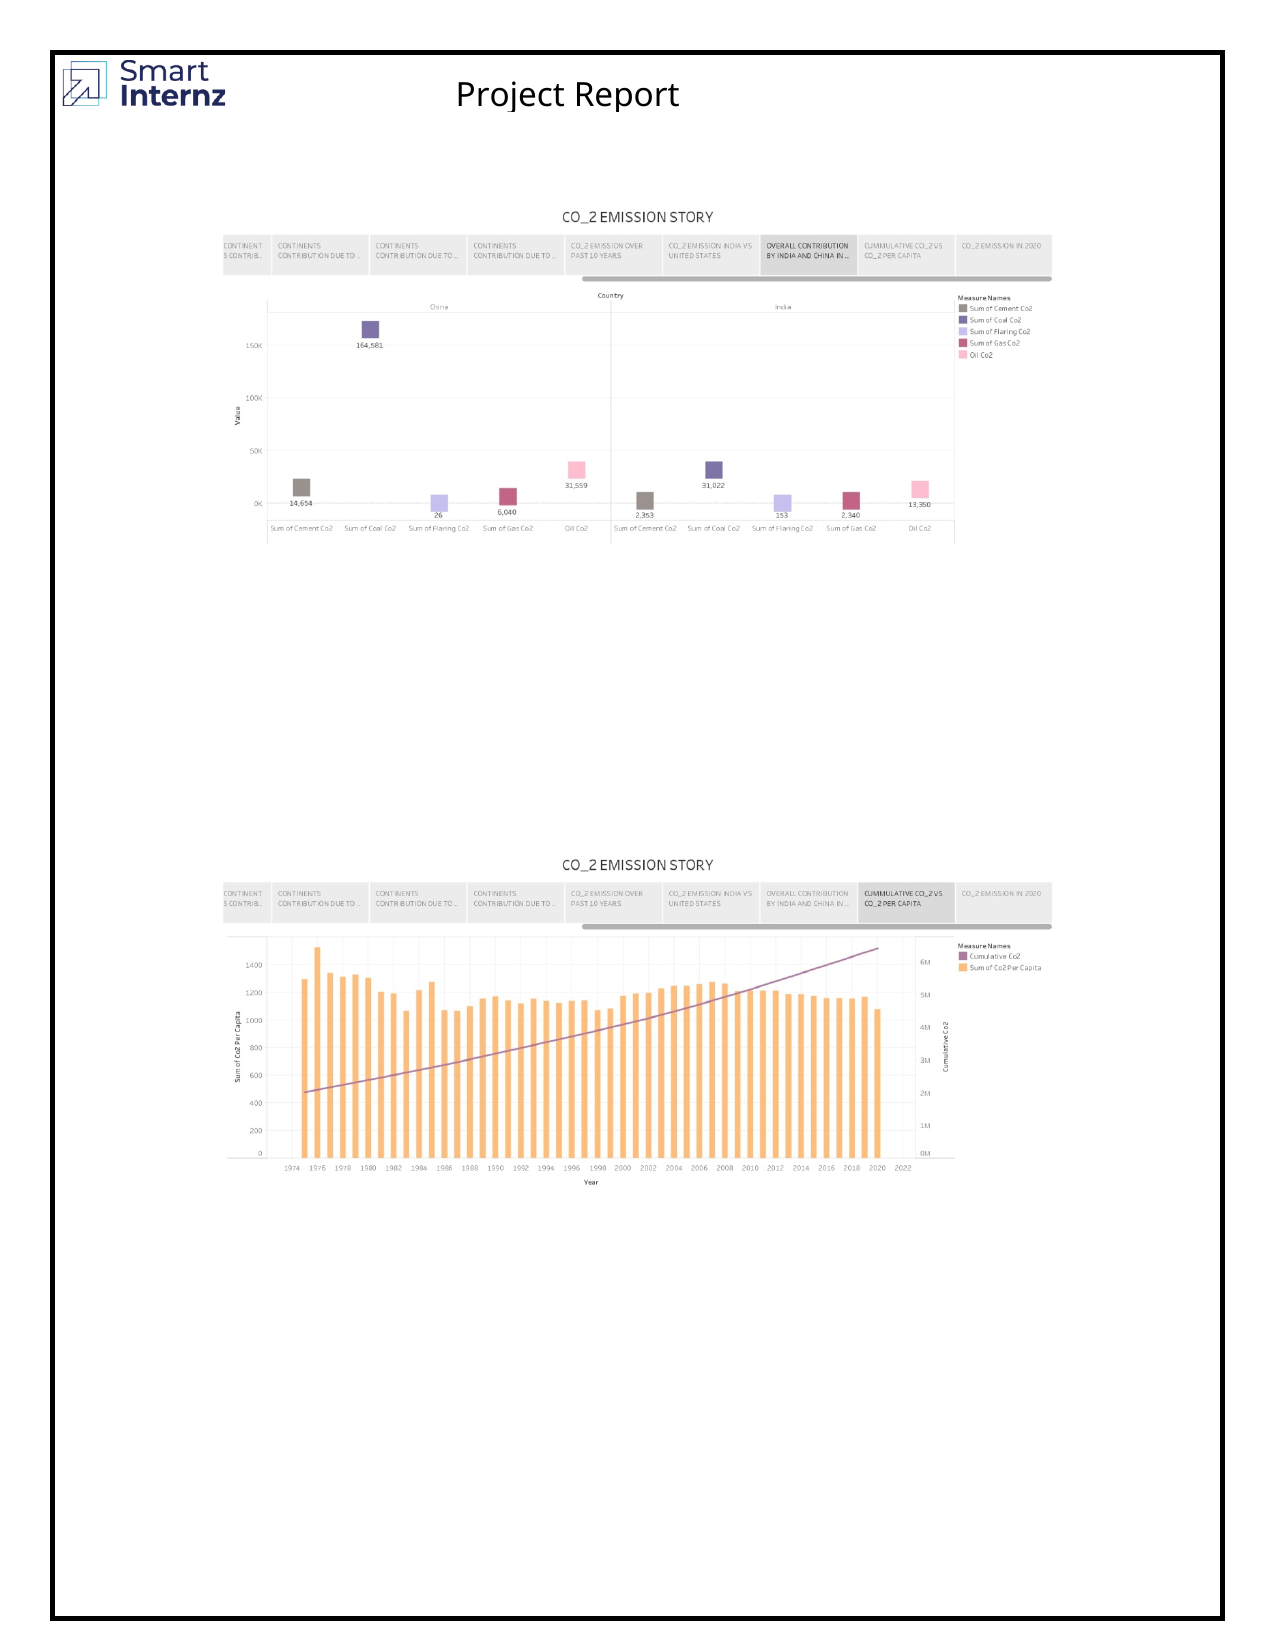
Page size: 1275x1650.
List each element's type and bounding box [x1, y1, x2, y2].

picture [179, 162, 1096, 1458]
picture [62, 60, 226, 106]
